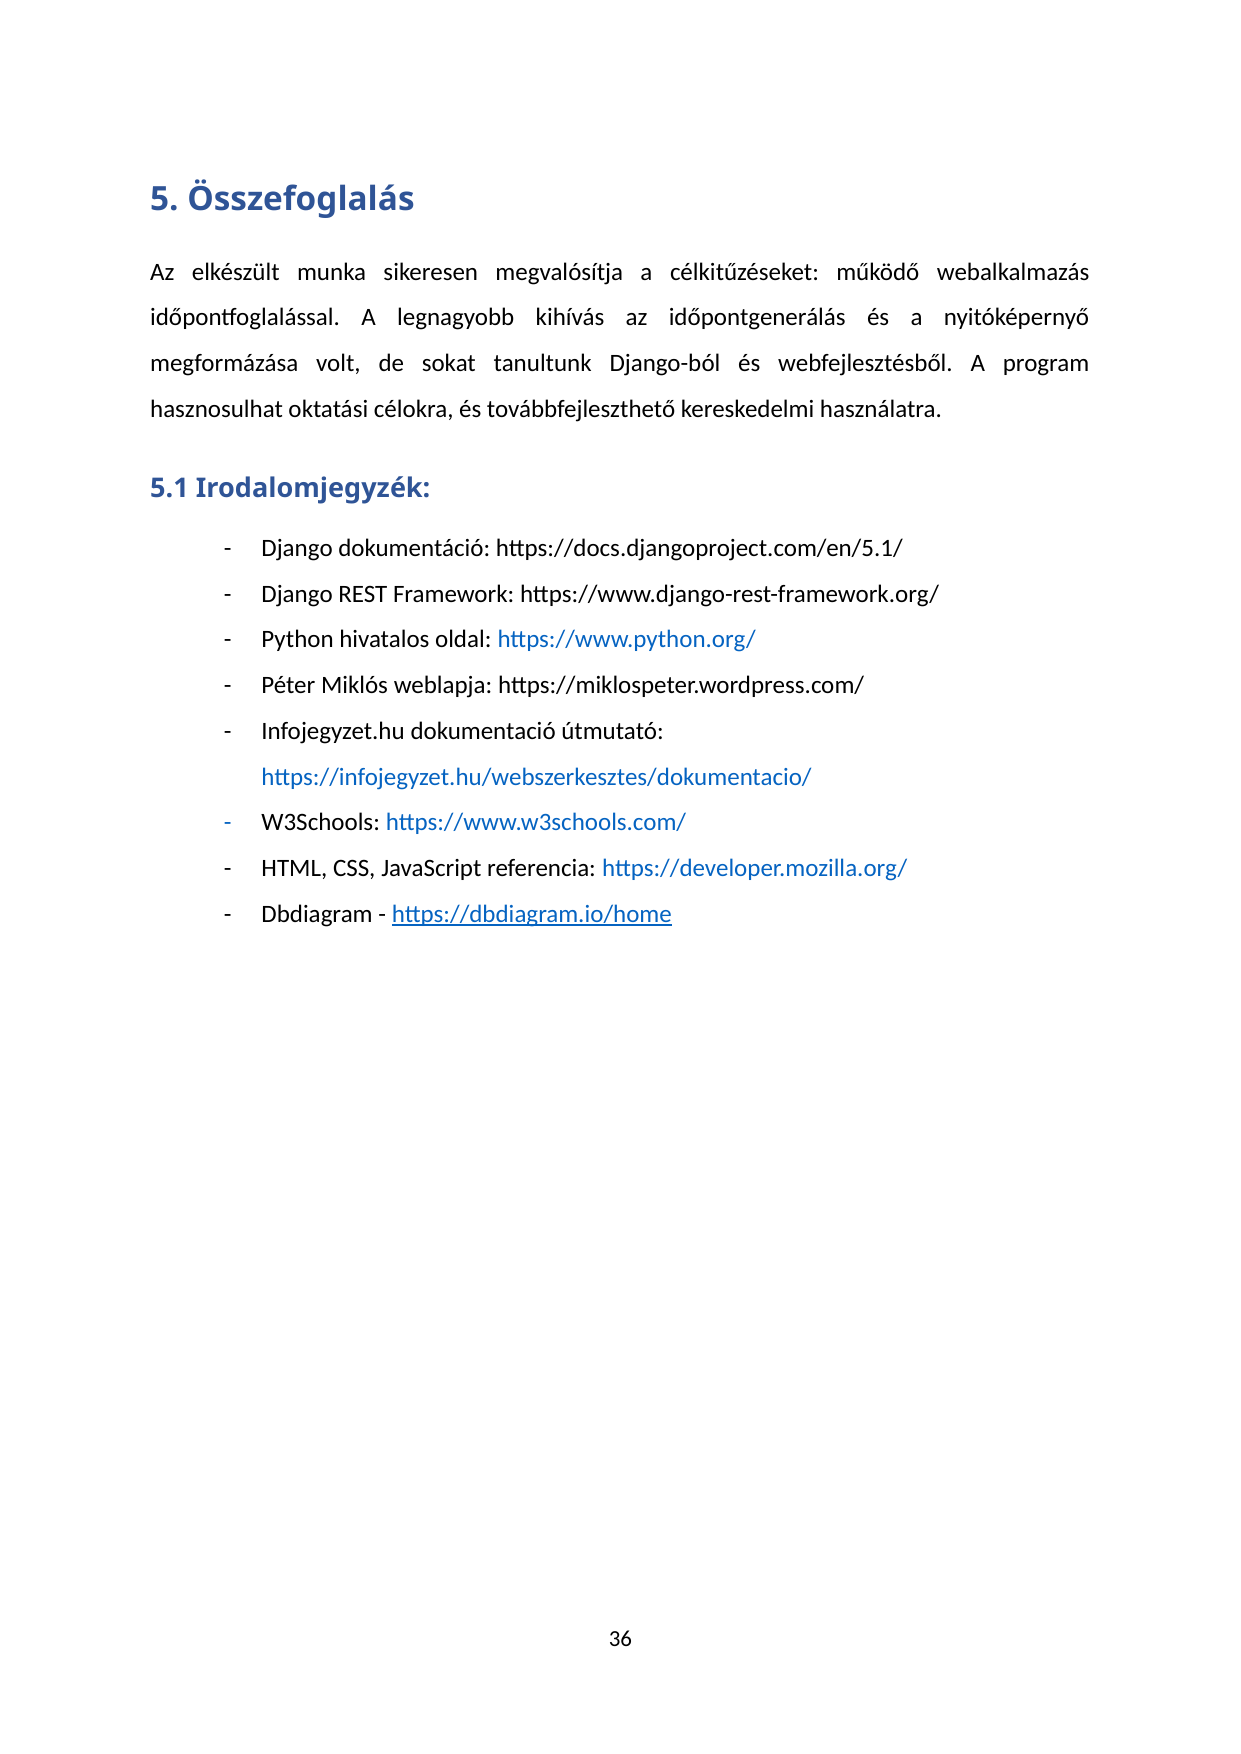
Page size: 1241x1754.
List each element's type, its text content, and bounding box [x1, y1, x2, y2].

subtitle 5.1 Irodalomjegyzék: [150, 468, 1090, 505]
list Péter Miklós weblapja: https://miklospeter.wordpress.com/ [224, 669, 1090, 700]
list HTML, CSS, JavaScript referencia: https://developer.mozilla.org/ [224, 852, 1090, 883]
list Infojegyzet.hu dokumentació útmutató: https://infojegyzet.hu/webszerkesztes/dokumentacio/ [224, 715, 1090, 791]
subtitle 5. Összefoglalás [150, 175, 1090, 220]
list Django dokumentáció: https://docs.djangoproject.com/en/5.1/ [224, 532, 1090, 563]
list Dbdiagram - https://dbdiagram.io/home [224, 898, 1090, 928]
text Az elkészült munka sikeresen megvalósítja a célkitűzéseket: működő webalkalmazás időpontfoglalással. A legnagyobb kihívás az időpontgenerálás és a nyitóképernyő megformázása volt, de sokat tanultunk Django-ból és webfejlesztésből. A program hasznosulhat oktatási célokra, és továbbfejleszthető kereskedelmi használatra. [150, 256, 1090, 423]
list W3Schools: https://www.w3schools.com/ [224, 807, 1090, 837]
list Python hivatalos oldal: https://www.python.org/ [224, 624, 1090, 654]
list Django REST Framework: https://www.django-rest-framework.org/ [224, 578, 1090, 608]
